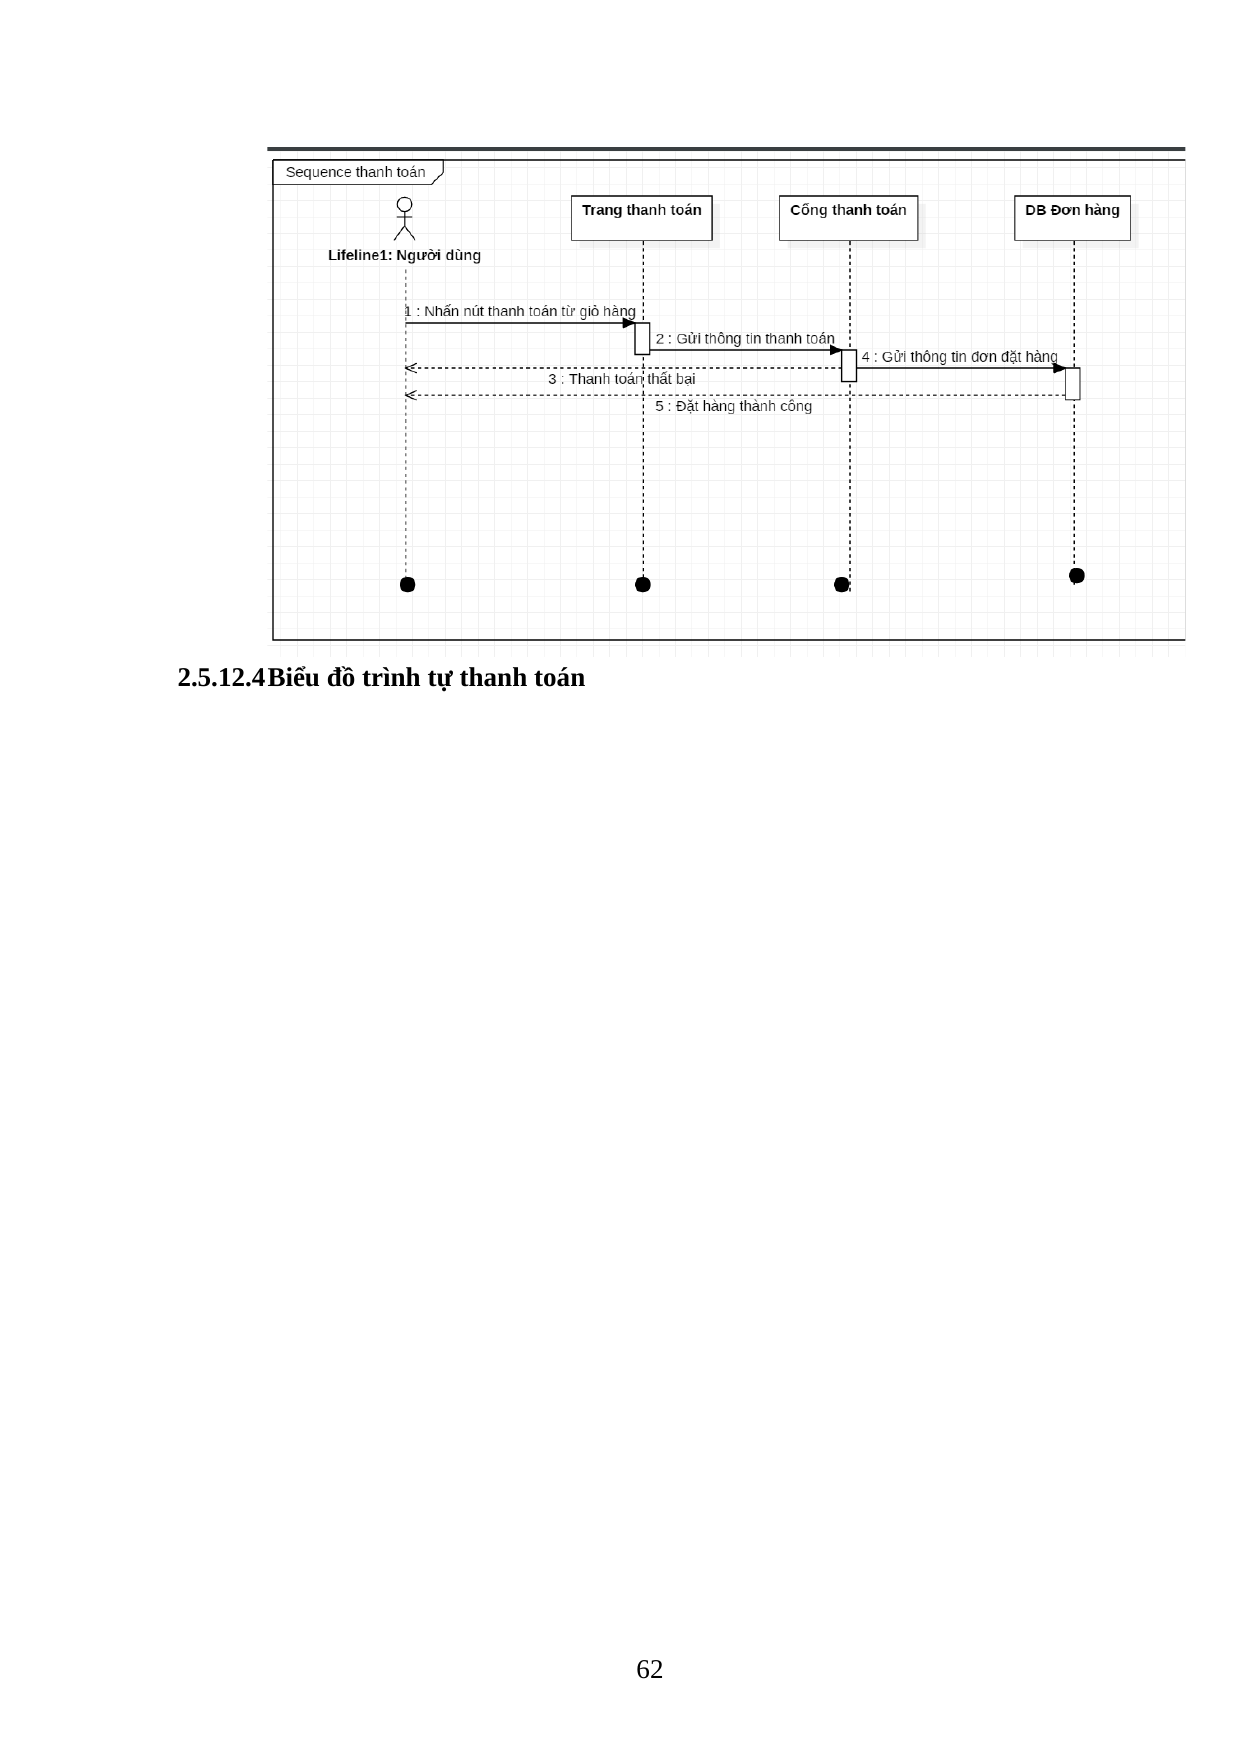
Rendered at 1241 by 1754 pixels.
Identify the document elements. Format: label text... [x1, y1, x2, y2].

picture [267, 147, 1186, 657]
list Biểu đồ trình tự thanh toán [177, 661, 1122, 692]
